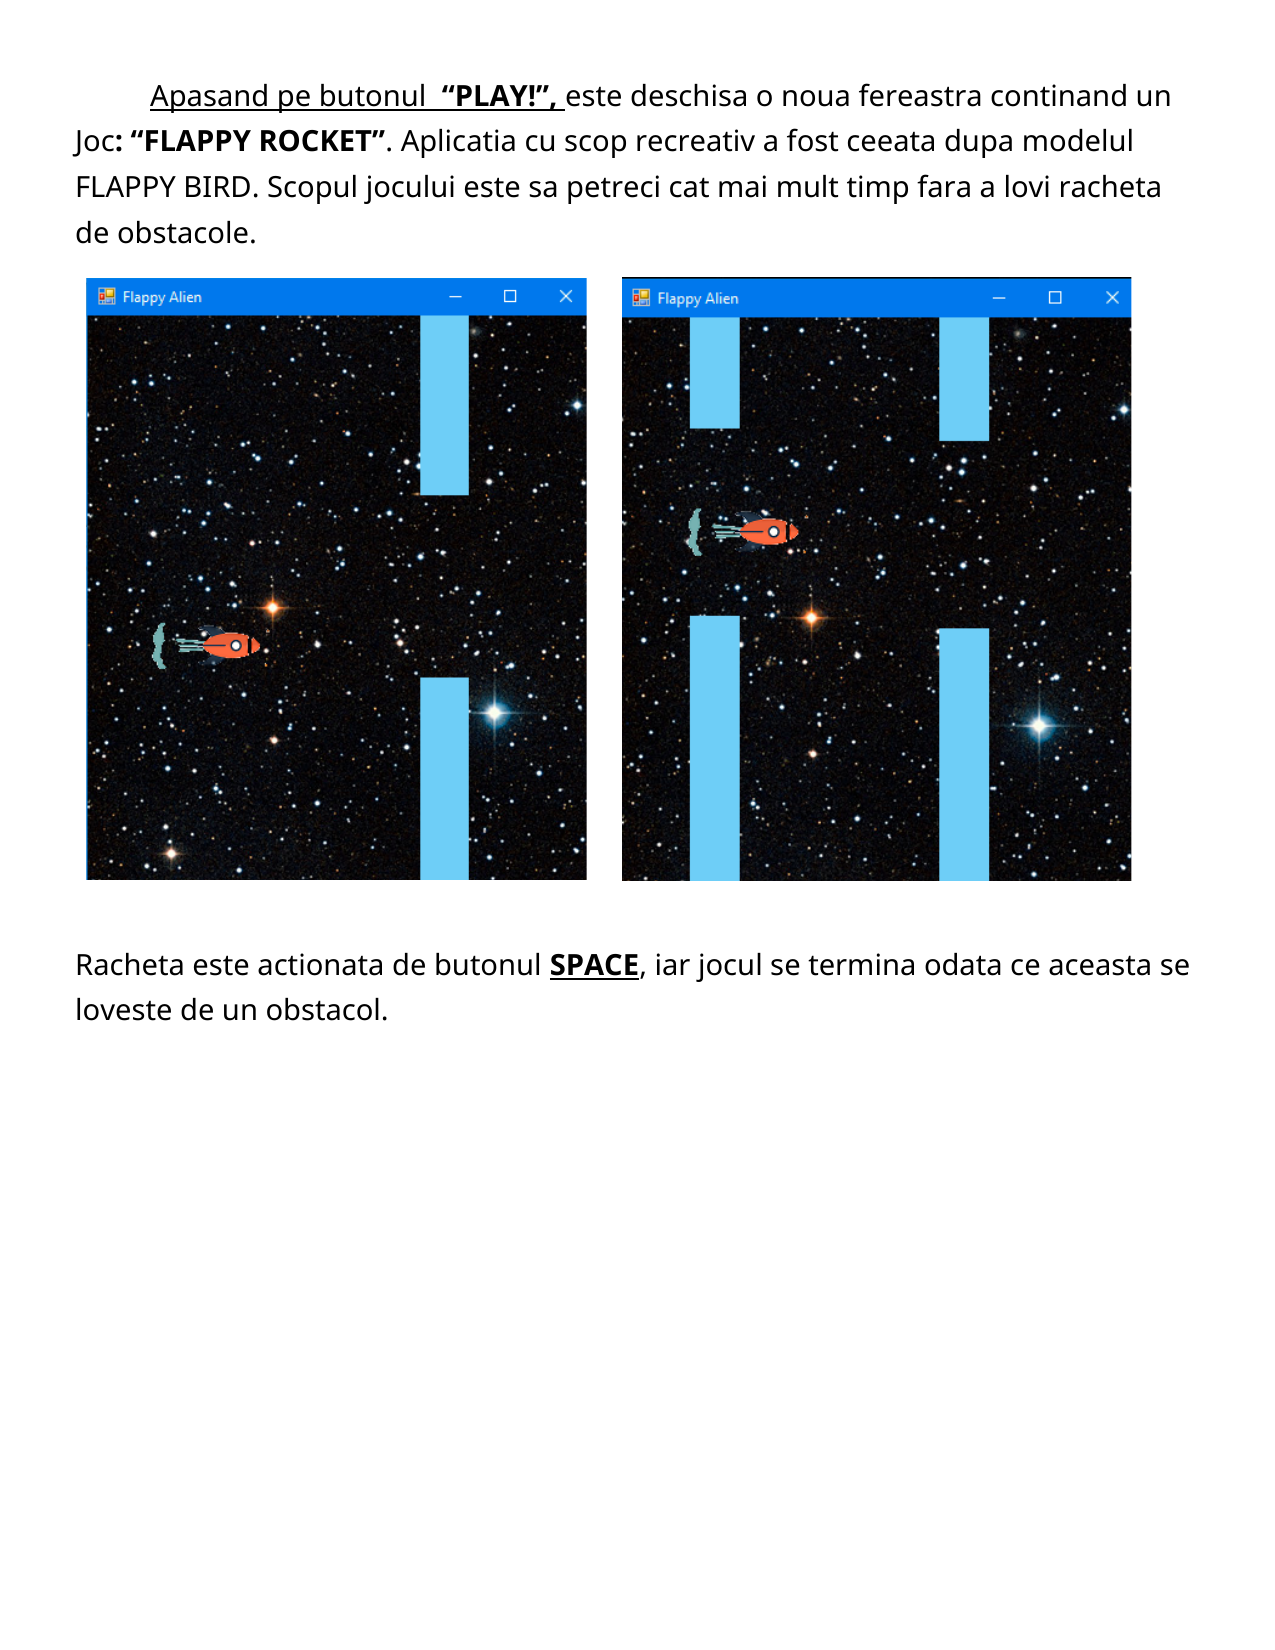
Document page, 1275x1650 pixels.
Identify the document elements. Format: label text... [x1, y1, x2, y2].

picture [86, 278, 587, 880]
text Racheta este actionata de butonul SPACE, iar jocul se termina odata ce aceasta se loveste de un obstacol. [75, 944, 1200, 1029]
text Apasand pe butonul “PLAY!”, este deschisa o noua fereastra continand un Joc: “FLAPPY ROCKET”. Aplicatia cu scop recreativ a fost ceeata dupa modelul FLAPPY BIRD. Scopul jocului este sa petreci cat mai mult timp fara a lovi racheta de obstacole. [75, 75, 1200, 252]
picture [622, 277, 1132, 881]
